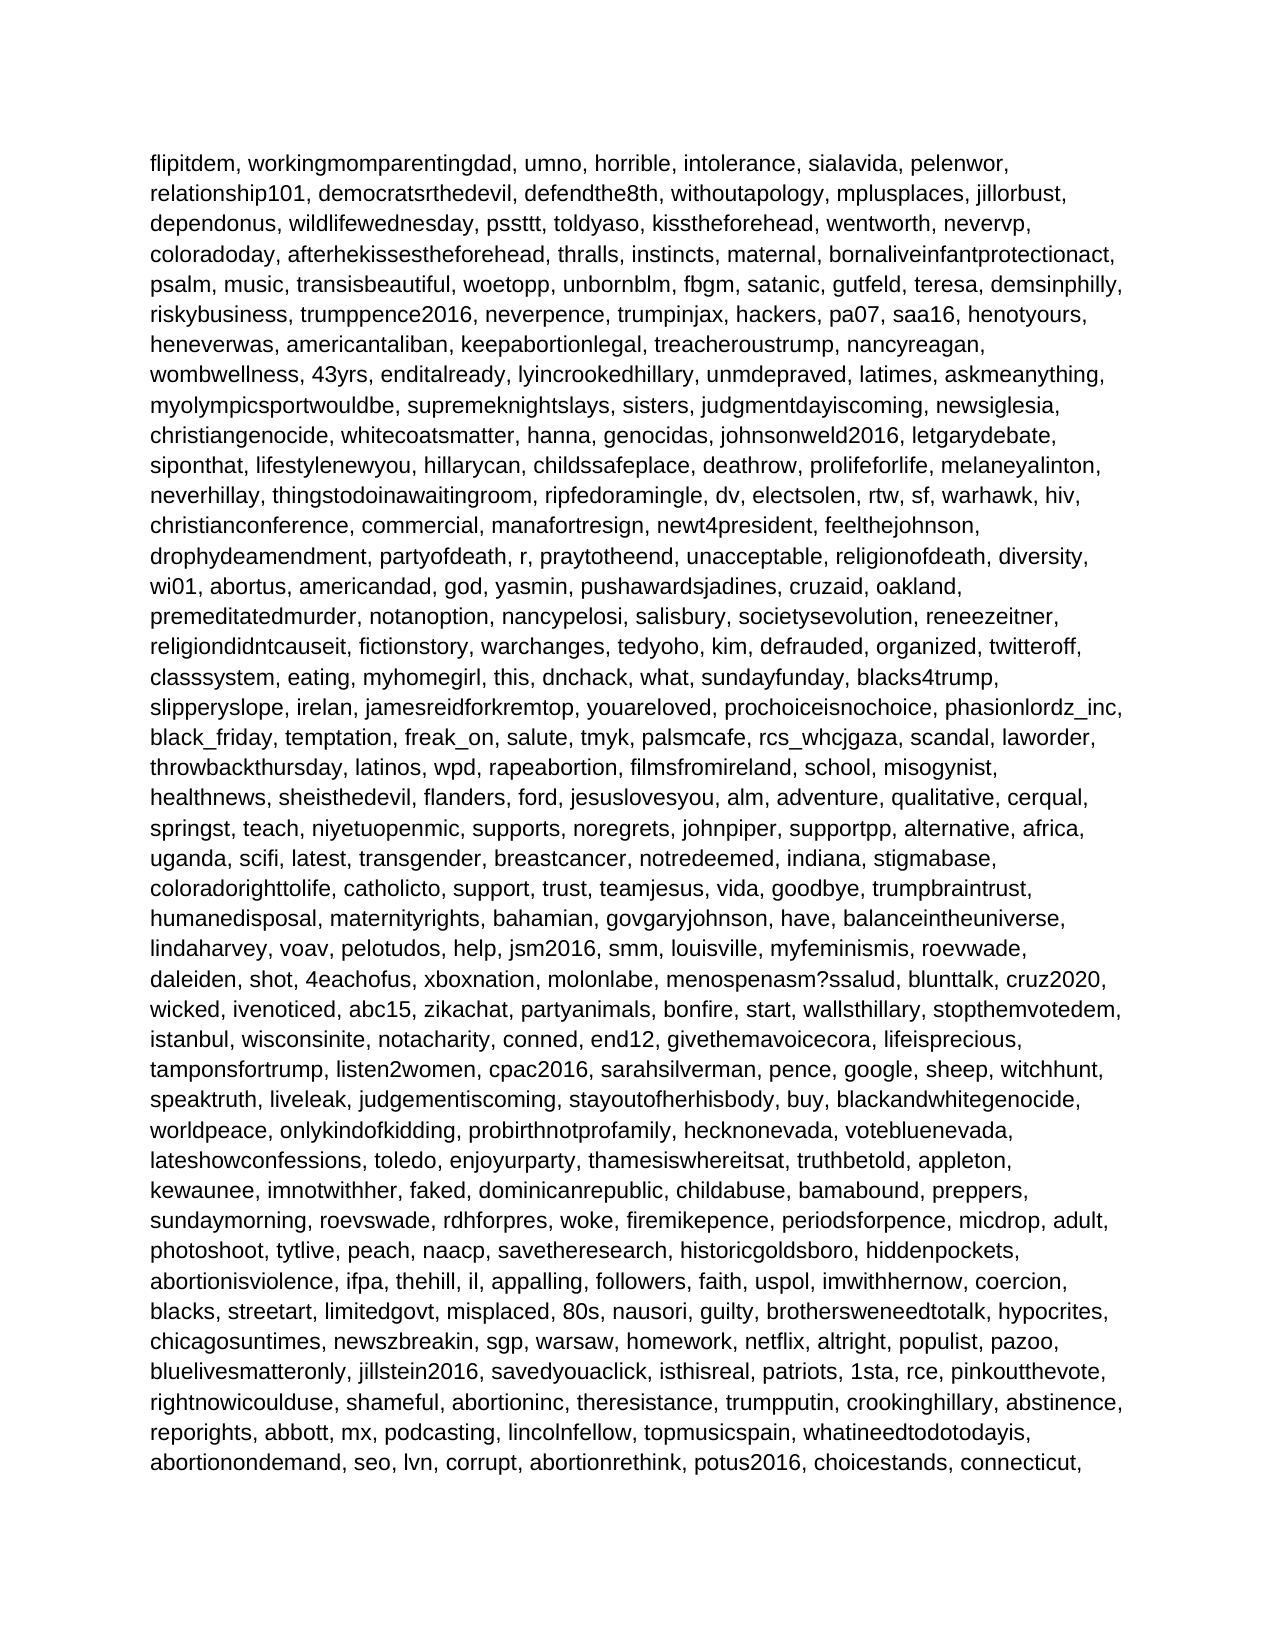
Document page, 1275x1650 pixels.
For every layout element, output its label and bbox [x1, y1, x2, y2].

text [150, 150, 1125, 1475]
